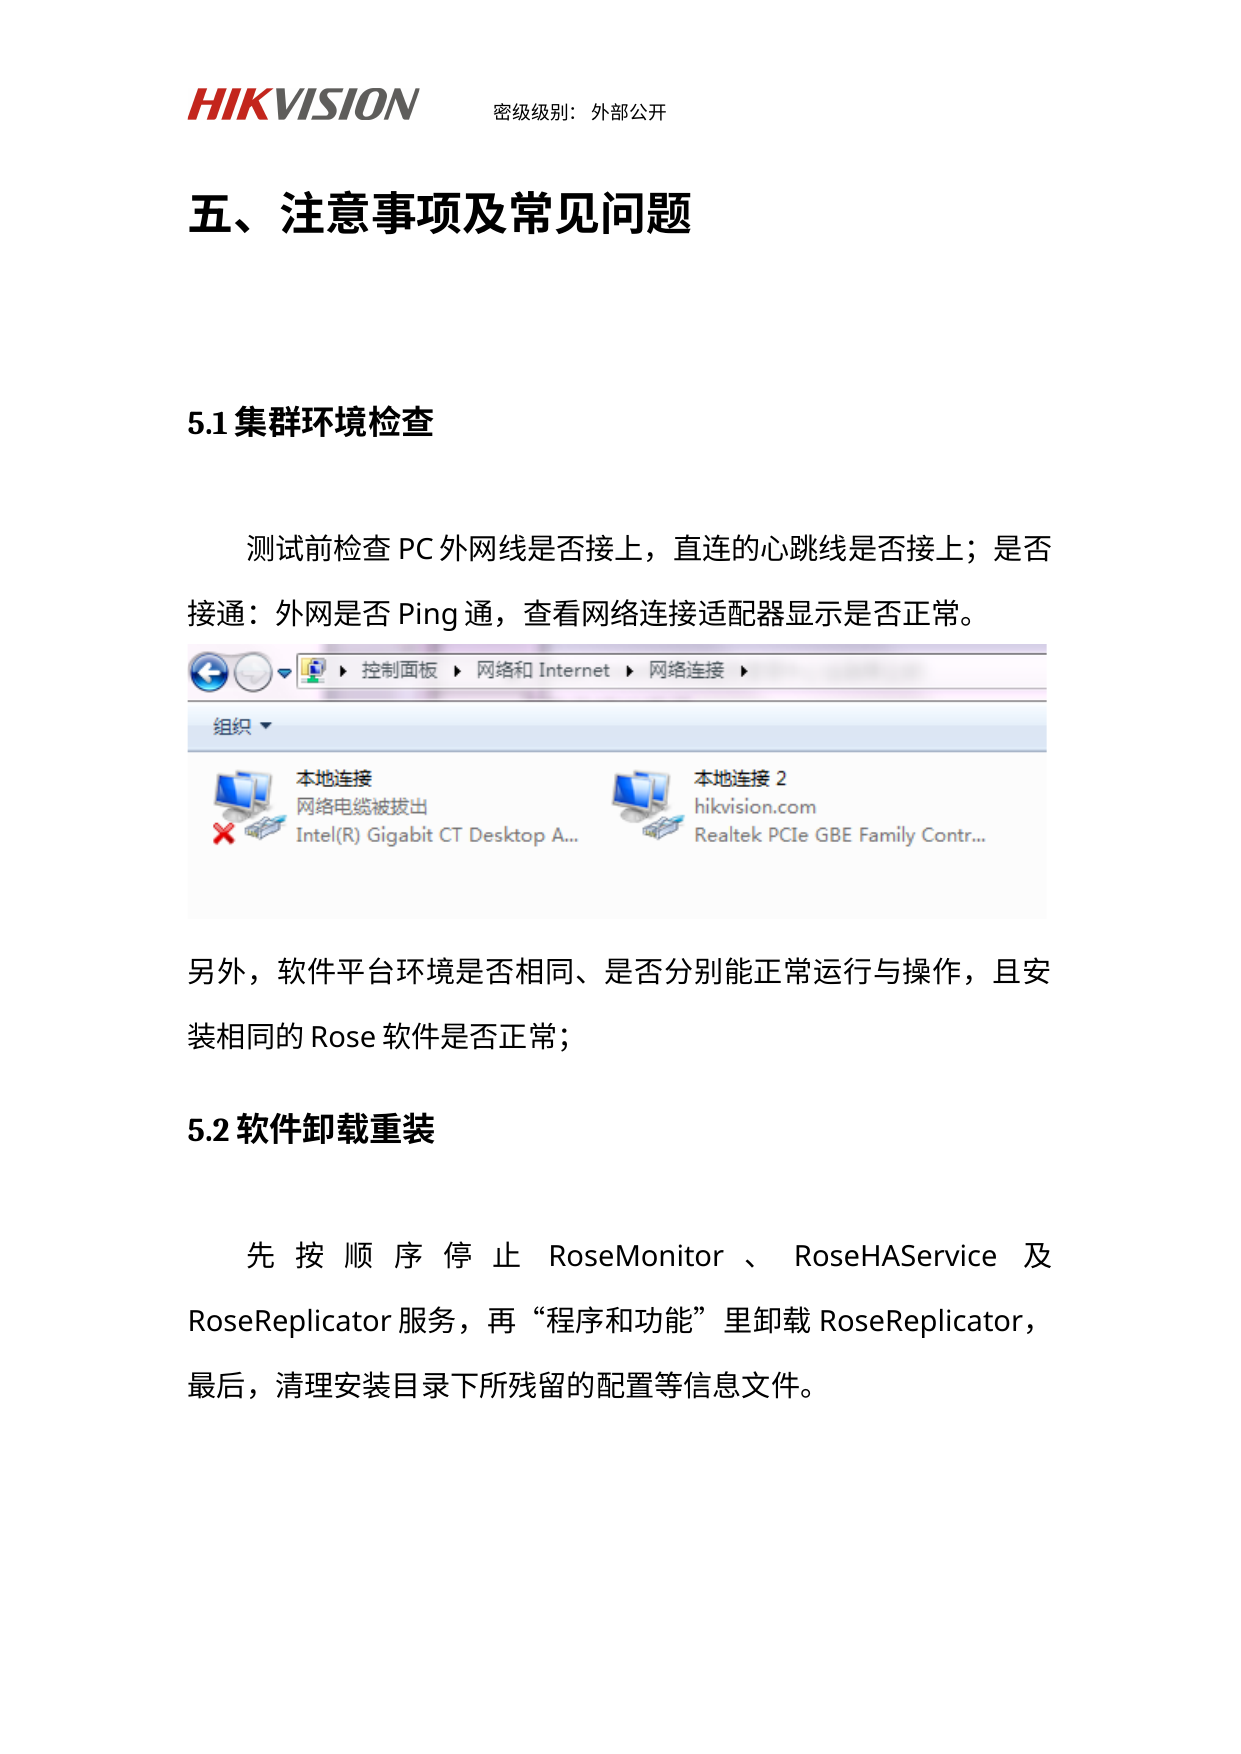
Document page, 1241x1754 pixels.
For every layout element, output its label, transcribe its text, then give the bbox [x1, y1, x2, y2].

list 先按顺序停止RoseMonitor、RoseHAService及RoseReplicator服务，再“程序和功能”里卸载RoseReplicator，最后，清理安装目录下所残留的配置等信息文件。 [187, 1221, 1053, 1416]
text 测试前检查PC外网线是否接上，直连的心跳线是否接上；是否接通：外网是否Ping通，查看网络连接适配器显示是否正常。 [187, 514, 1053, 644]
subtitle 5.1集群环境检查 [187, 387, 1053, 452]
subtitle 5.2软件卸载重装 [187, 1094, 1053, 1159]
list 另外，软件平台环境是否相同、是否分别能正常运行与操作，且安装相同的Rose软件是否正常； [187, 937, 1053, 1067]
picture [187, 88, 420, 120]
picture [187, 644, 1047, 919]
subtitle 五、注意事项及常见问题 [187, 162, 1053, 259]
